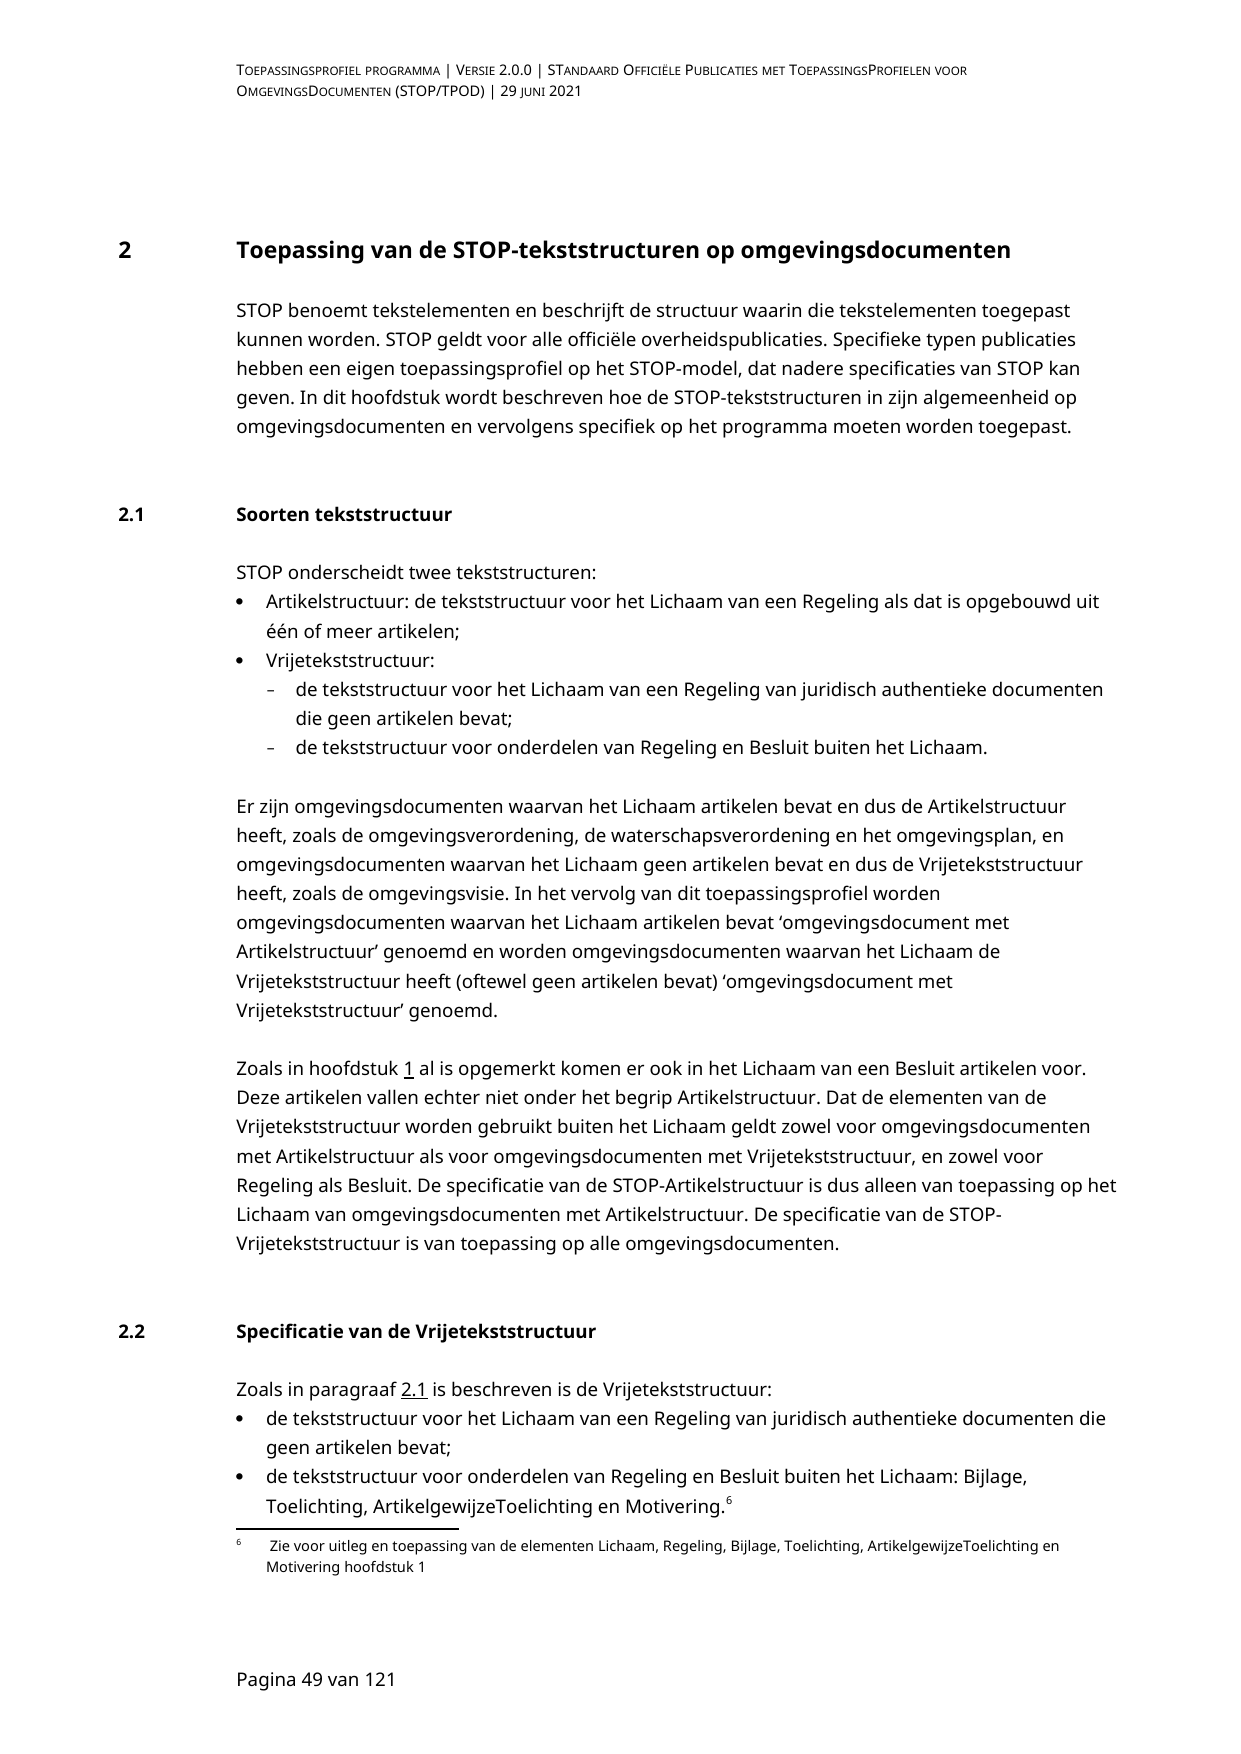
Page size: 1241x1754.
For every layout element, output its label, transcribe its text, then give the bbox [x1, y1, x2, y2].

text de tekststructuur voor het Lichaam van een Regeling van juridisch authentieke documenten die geen artikelen bevat; [236, 1402, 1122, 1461]
subtitle Toepassing van de STOP-tekststructuren op omgevingsdocumenten [118, 236, 1122, 265]
text de tekststructuur voor onderdelen van Regeling en Besluit buiten het Lichaam. [266, 731, 1122, 761]
text Zoals in paragraaf 5.1 is beschreven is de Vrijetekststructuur: [236, 1373, 1122, 1402]
text STOP benoemt tekstelementen en beschrijft de structuur waarin die tekstelementen toegepast kunnen worden. STOP geldt voor alle officiële overheidspublicaties. Specifieke typen publicaties hebben een eigen toepassingsprofiel op het STOP-model, dat nadere specificaties van STOP kan geven. In dit hoofdstuk wordt beschreven hoe de STOP-tekststructuren in zijn algemeenheid op omgevingsdocumenten en vervolgens specifiek op het programma moeten worden toegepast. [236, 294, 1122, 440]
subtitle Specificatie van de Vrijetekststructuur [118, 1315, 1122, 1344]
text Er zijn omgevingsdocumenten waarvan het Lichaam artikelen bevat en dus de Artikelstructuur heeft, zoals de omgevingsverordening, de waterschapsverordening en het omgevingsplan, en omgevingsdocumenten waarvan het Lichaam geen artikelen bevat en dus de Vrijetekststructuur heeft, zoals de omgevingsvisie. In het vervolg van dit toepassingsprofiel worden omgevingsdocumenten waarvan het Lichaam artikelen bevat ‘omgevingsdocument met Artikelstructuur’ genoemd en worden omgevingsdocumenten waarvan het Lichaam de Vrijetekststructuur heeft (oftewel geen artikelen bevat) ‘omgevingsdocument met Vrijetekststructuur’ genoemd. [236, 790, 1122, 1023]
text de tekststructuur voor het Lichaam van een Regeling van juridisch authentieke documenten die geen artikelen bevat; [266, 673, 1122, 731]
subtitle Soorten tekststructuur [118, 498, 1122, 527]
text STOP onderscheidt twee tekststructuren: [236, 556, 1122, 586]
text de tekststructuur voor onderdelen van Regeling en Besluit buiten het Lichaam: Bijlage, Toelichting, ArtikelgewijzeToelichting en Motivering. [236, 1461, 1122, 1519]
text Artikelstructuur: de tekststructuur voor het Lichaam van een Regeling als dat is opgebouwd uit één of meer artikelen; [236, 586, 1122, 644]
text Vrijetekststructuur: [236, 644, 1122, 673]
text Zoals in hoofdstuk 4 al is opgemerkt komen er ook in het Lichaam van een Besluit artikelen voor. Deze artikelen vallen echter niet onder het begrip Artikelstructuur. Dat de elementen van de Vrijetekststructuur worden gebruikt buiten het Lichaam geldt zowel voor omgevingsdocumenten met Artikelstructuur als voor omgevingsdocumenten met Vrijetekststructuur, en zowel voor Regeling als Besluit. De specificatie van de STOP-Artikelstructuur is dus alleen van toepassing op het Lichaam van omgevingsdocumenten met Artikelstructuur. De specificatie van de STOP-Vrijetekststructuur is van toepassing op alle omgevingsdocumenten. [236, 1052, 1122, 1256]
